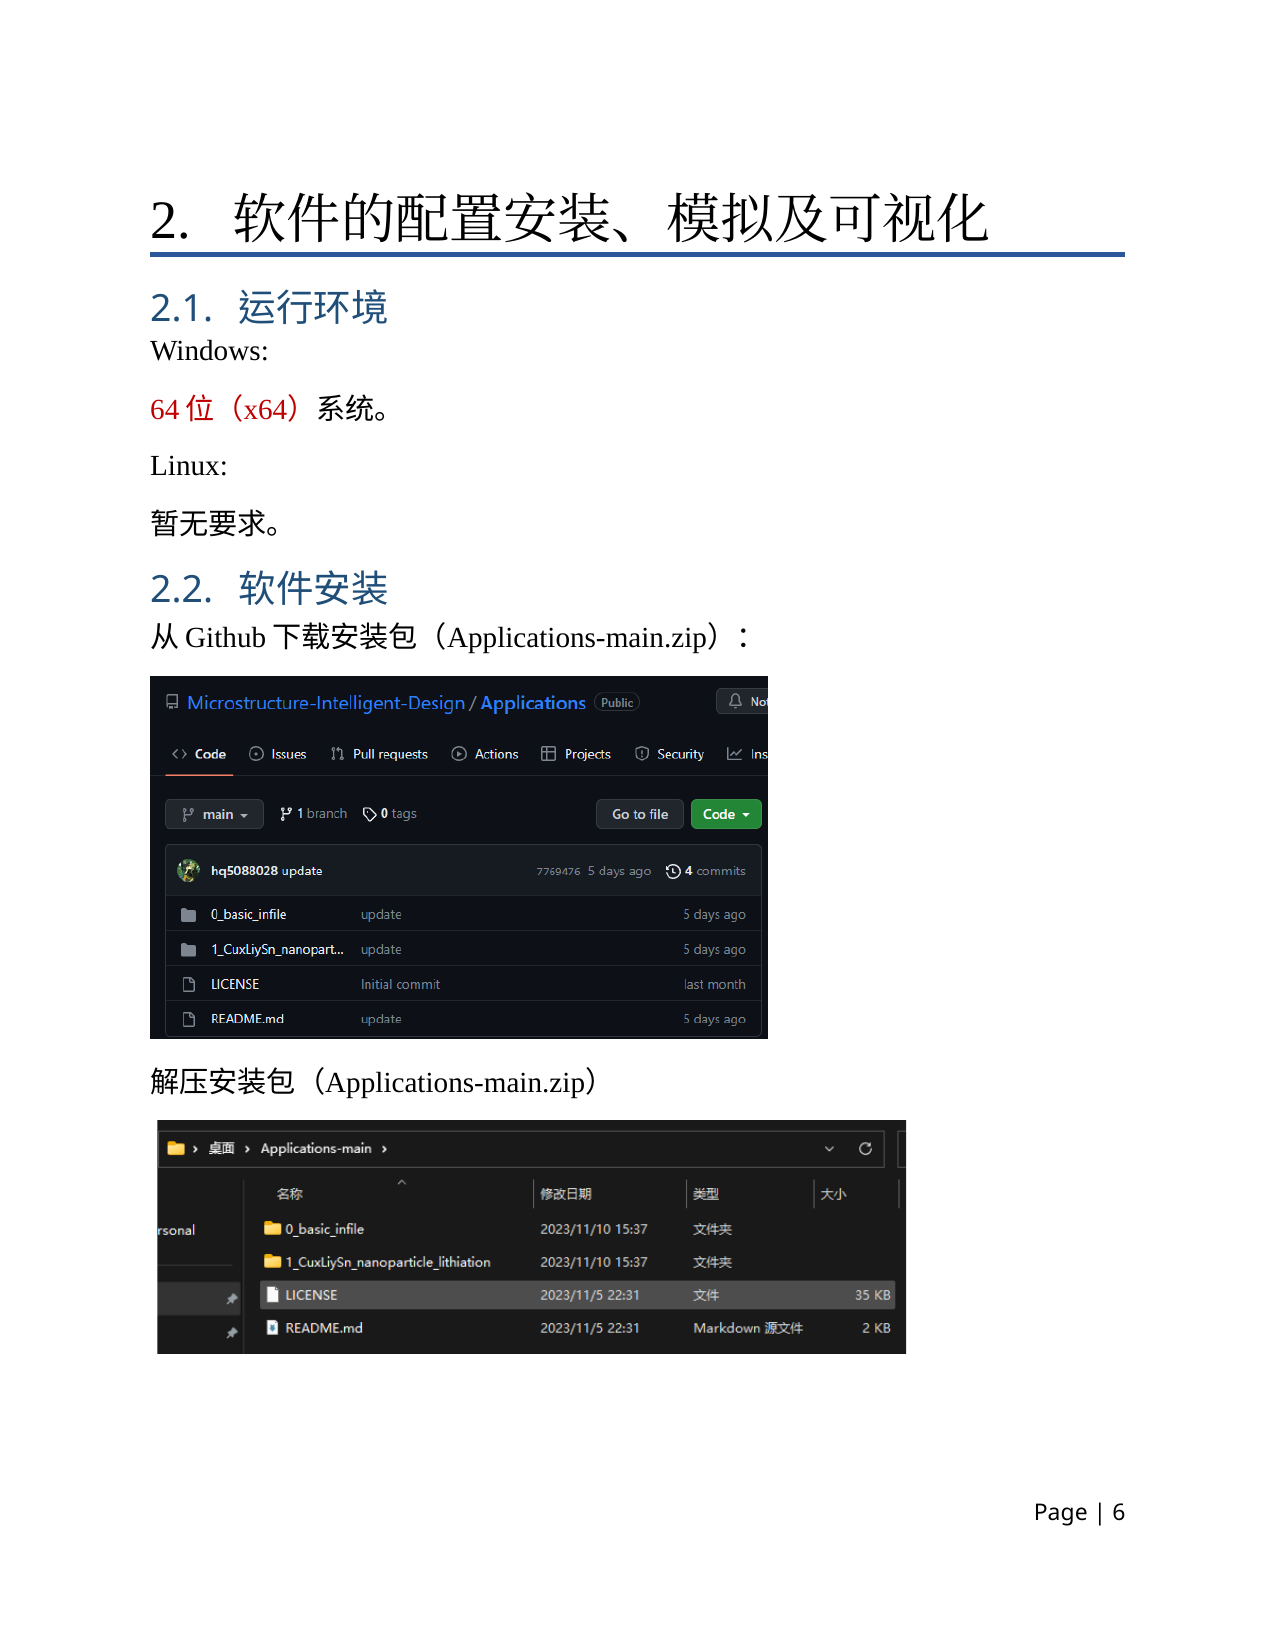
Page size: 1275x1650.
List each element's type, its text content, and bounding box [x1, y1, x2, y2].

subtitle 软件的配置安装、模拟及可视化 [150, 187, 1125, 252]
subtitle 运行环境 [150, 282, 1125, 333]
text Linux: [150, 448, 1125, 481]
text 从Github下载安装包（Applications-main.zip）： [150, 614, 1125, 656]
subtitle 软件安装 [150, 563, 1125, 614]
picture [157, 1120, 907, 1354]
text 暂无要求。 [150, 501, 1125, 543]
picture [150, 676, 768, 1039]
text 64位（x64）系统。 [150, 385, 1125, 428]
text 解压安装包（Applications-main.zip） [150, 1058, 1125, 1100]
text Windows: [150, 333, 1125, 366]
